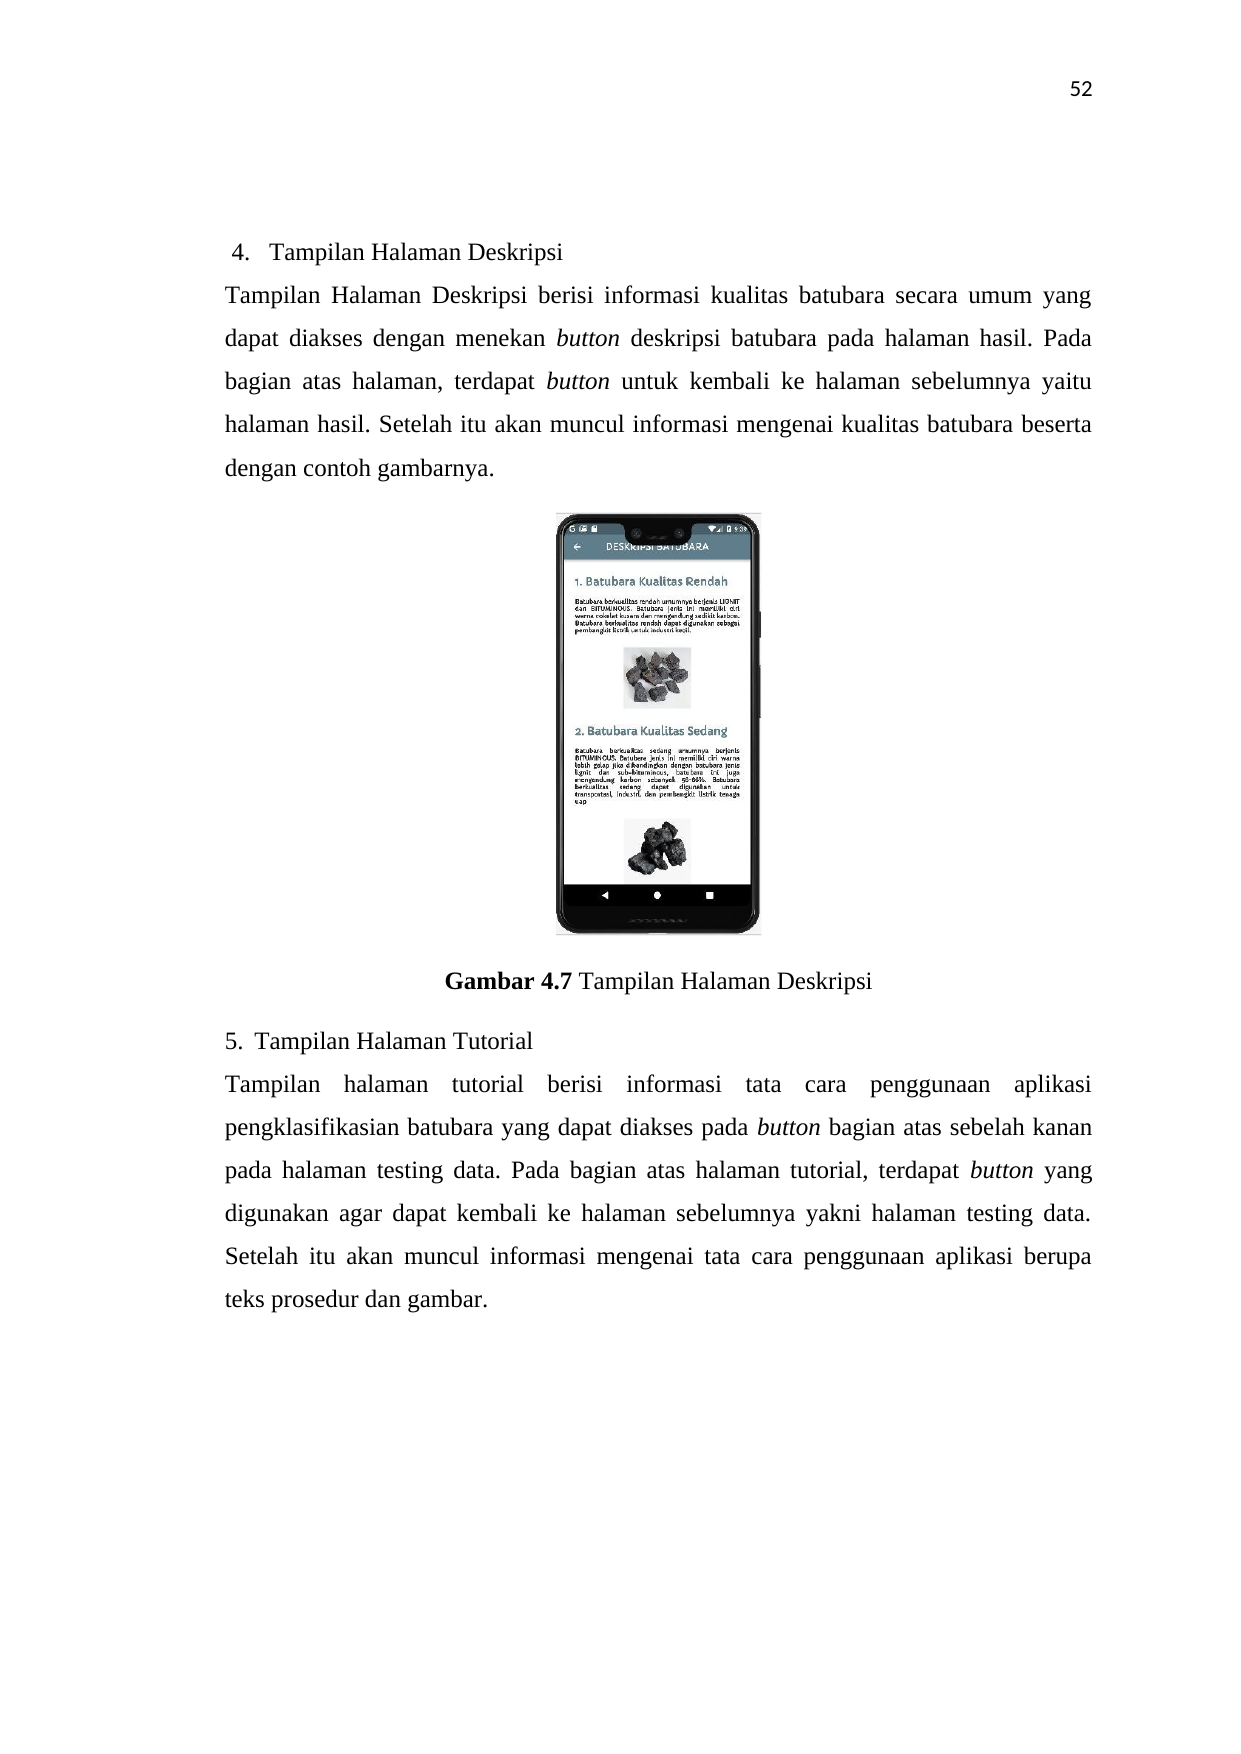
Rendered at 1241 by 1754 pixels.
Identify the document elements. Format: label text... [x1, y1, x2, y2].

picture [555, 512, 762, 936]
text Tampilan Halaman Deskripsi berisi informasi kualitas batubara secara umum yang dapat diakses dengan menekan button deskripsi batubara pada halaman hasil. Pada bagian atas halaman, terdapat button untuk kembali ke halaman sebelumnya yaitu halaman hasil. Setelah itu akan muncul informasi mengenai kualitas batubara beserta dengan contoh gambarnya. [224, 280, 1092, 481]
list Tampilan Halaman Tutorial [224, 1026, 1092, 1054]
text Gambar 4.7 Tampilan Halaman Deskripsi [224, 966, 1092, 995]
list Tampilan Halaman Deskripsi [231, 237, 1092, 266]
text Tampilan halaman tutorial berisi informasi tata cara penggunaan aplikasi pengklasifikasian batubara yang dapat diakses pada button bagian atas sebelah kanan pada halaman testing data. Pada bagian atas halaman tutorial, terdapat button yang digunakan agar dapat kembali ke halaman sebelumnya yakni halaman testing data. Setelah itu akan muncul informasi mengenai tata cara penggunaan aplikasi berupa teks prosedur dan gambar. [224, 1069, 1092, 1313]
